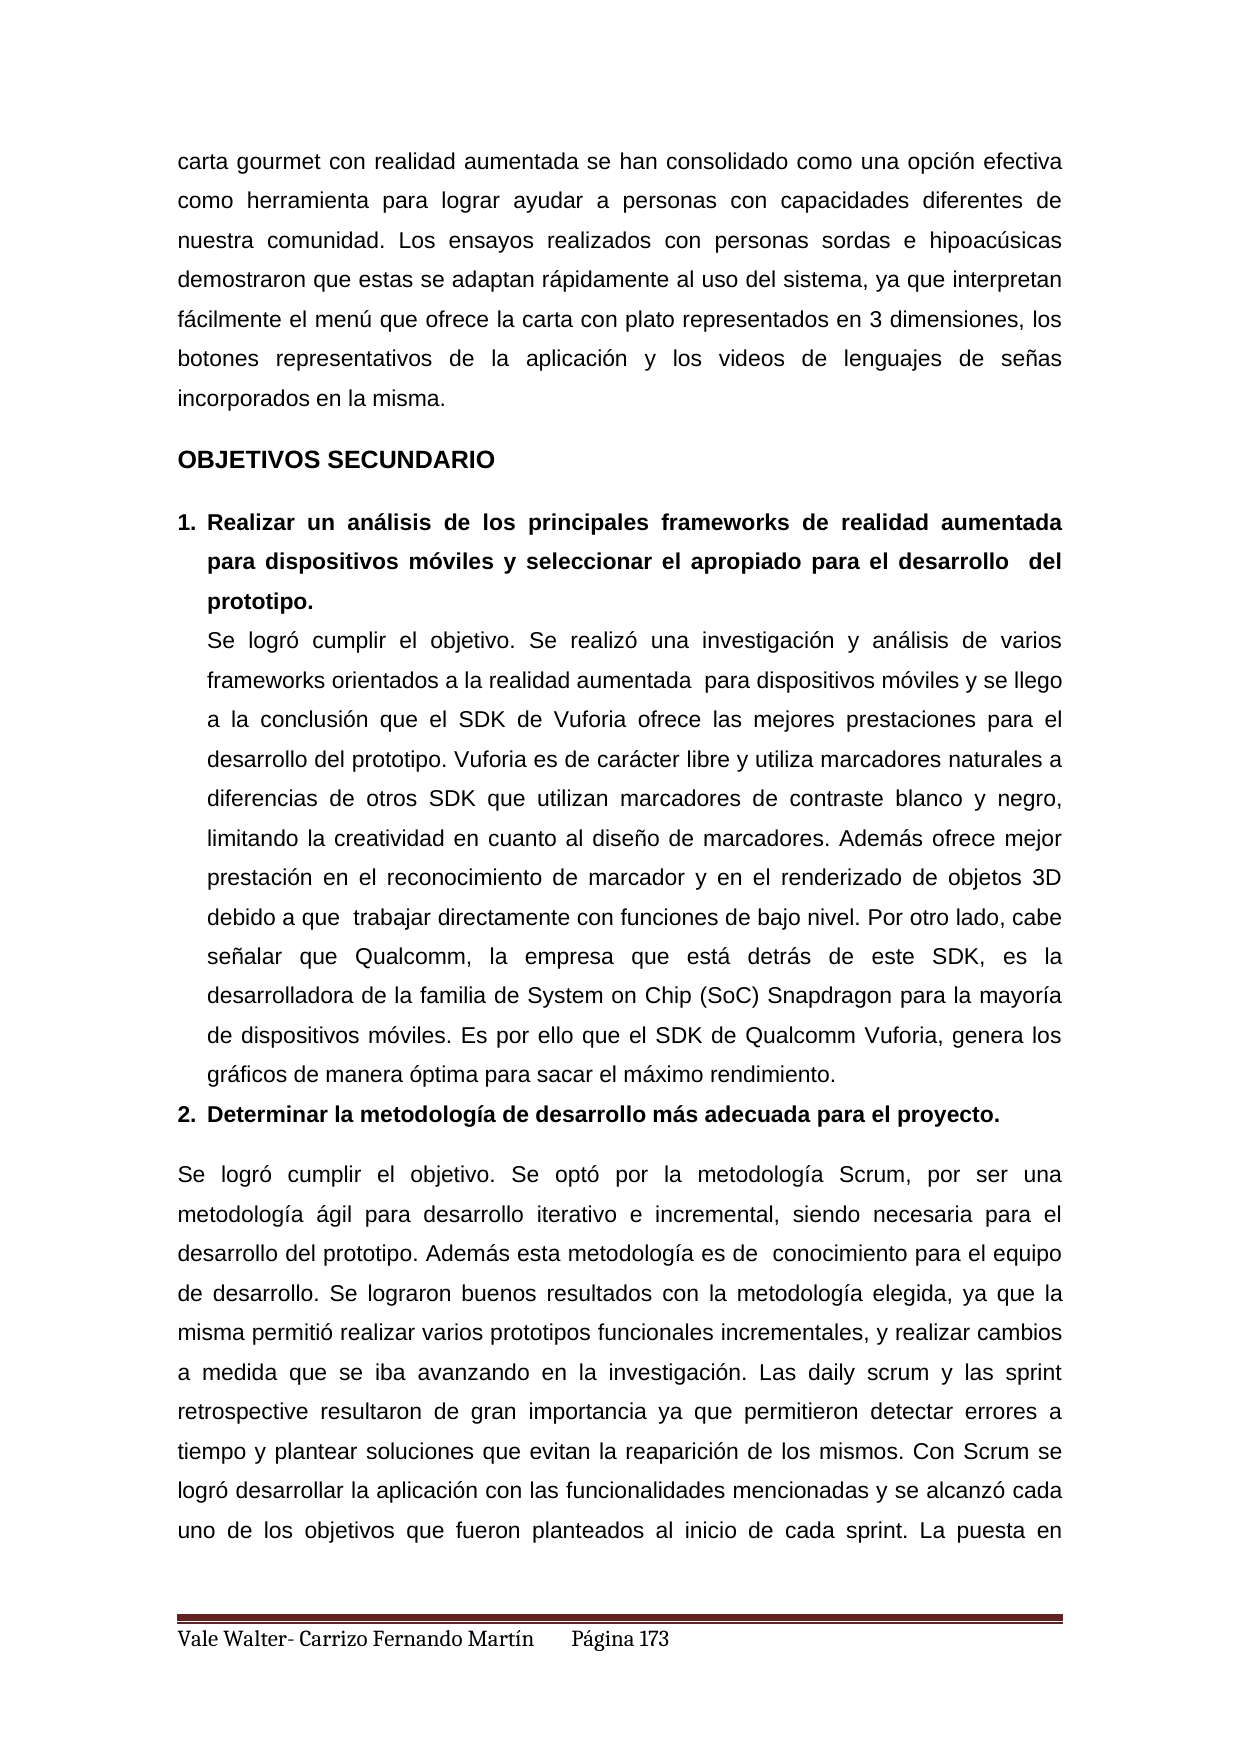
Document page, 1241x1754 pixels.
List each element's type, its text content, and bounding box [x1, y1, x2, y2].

text OBJETIVOS SECUNDARIO [177, 445, 1063, 473]
list Realizar un análisis de los principales frameworks de realidad aumentada para dispositivos móviles y seleccionar el apropiado para el desarrollo del prototipo. [177, 509, 1063, 614]
list Se logró cumplir el objetivo. Se realizó una investigación y análisis de varios frameworks orientados a la realidad aumentada para dispositivos móviles y se llego a la conclusión que el SDK de Vuforia ofrece las mejores prestaciones para el desarrollo del prototipo. Vuforia es de carácter libre y utiliza marcadores naturales a diferencias de otros SDK que utilizan marcadores de contraste blanco y negro, limitando la creatividad en cuanto al diseño de marcadores. Además ofrece mejor prestación en el reconocimiento de marcador y en el renderizado de objetos 3D debido a que trabajar directamente con funciones de bajo nivel. Por otro lado, cabe señalar que Qualcomm, la empresa que está detrás de este SDK, es la desarrolladora de la familia de System on Chip (SoC) Snapdragon para la mayoría de dispositivos móviles. Es por ello que el SDK de Qualcomm Vuforia, genera los gráficos de manera óptima para sacar el máximo rendimiento. [207, 627, 1063, 1088]
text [177, 148, 1063, 411]
list Determinar la metodología de desarrollo más adecuada para el proyecto. [177, 1101, 1063, 1127]
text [177, 1161, 1063, 1543]
